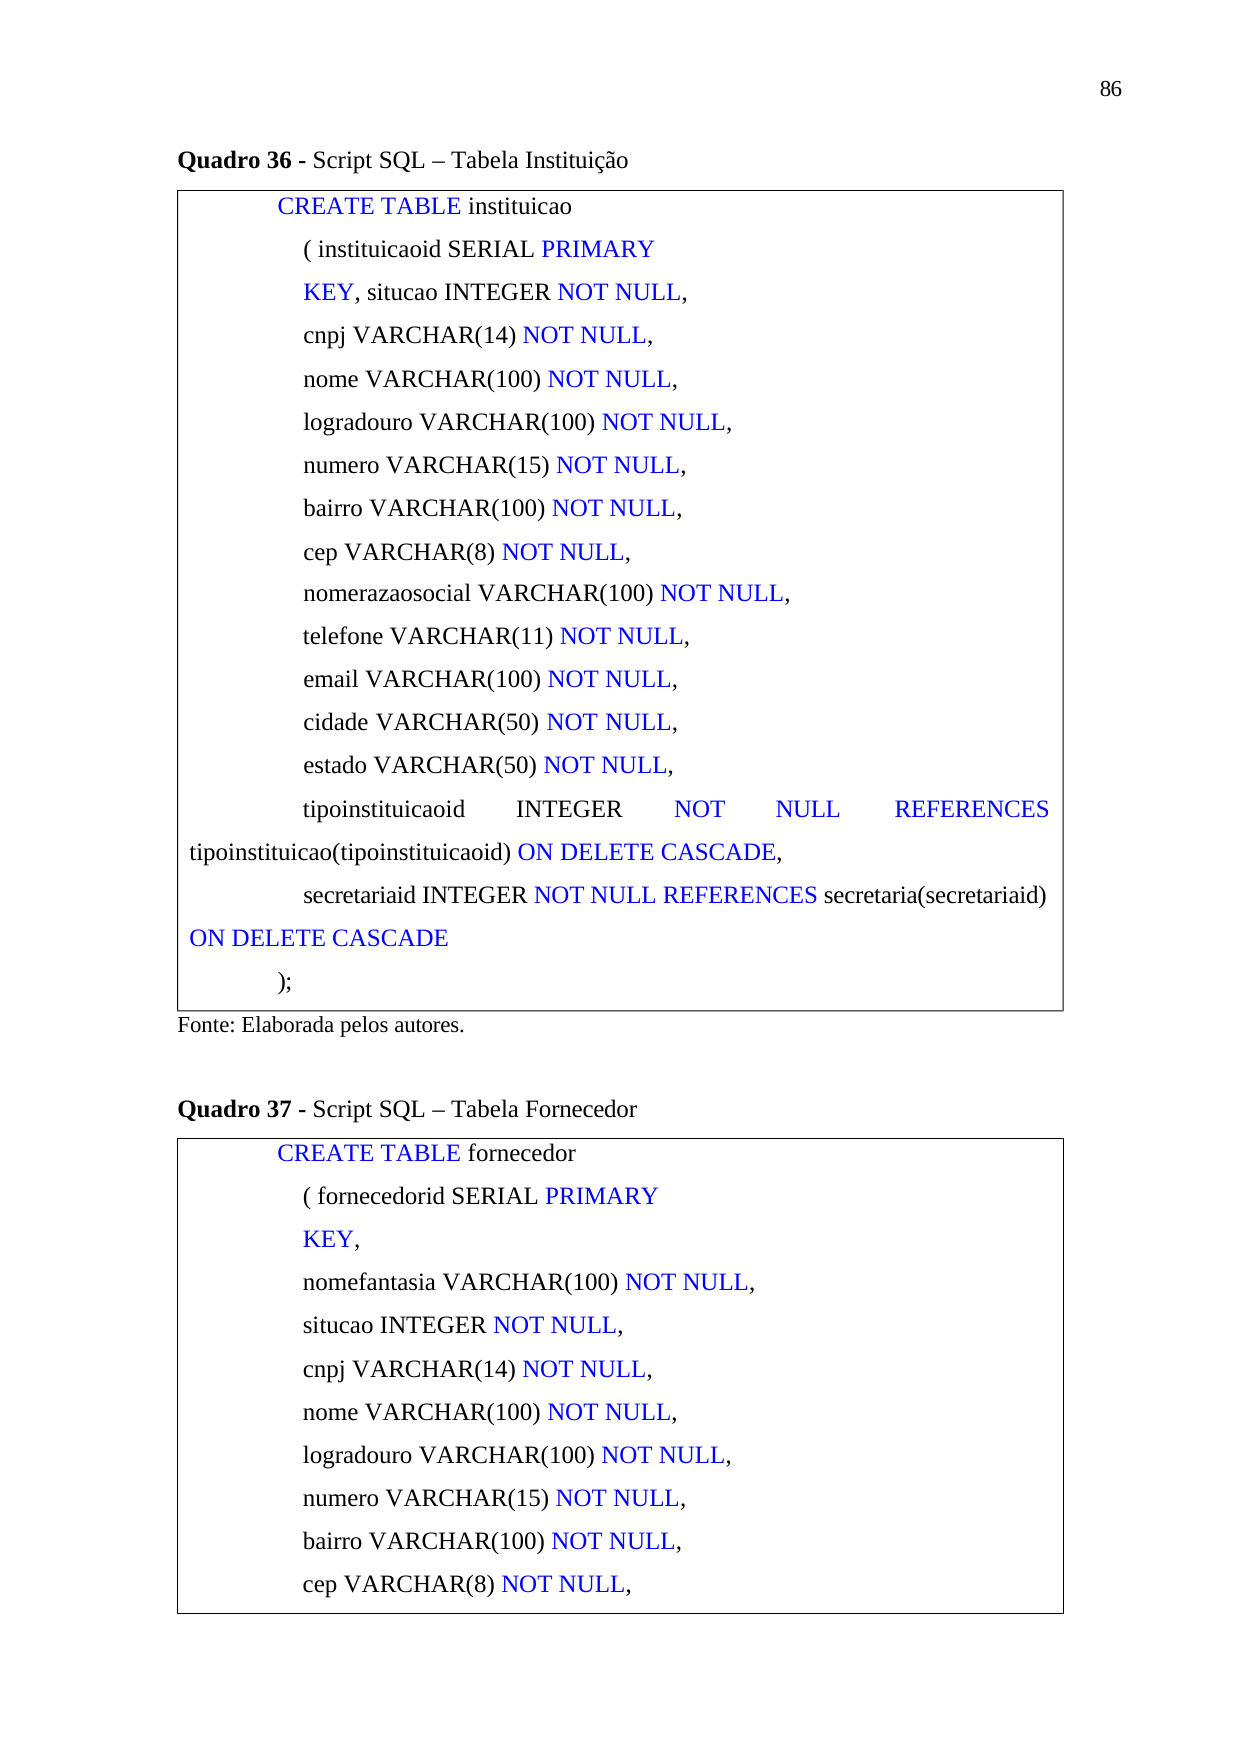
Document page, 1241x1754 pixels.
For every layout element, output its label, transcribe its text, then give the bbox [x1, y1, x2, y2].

text Quadro 36 - Script SQL – Tabela Instituição [177, 146, 1152, 174]
text Fonte: Elaborada pelos autores. [177, 187, 1152, 1038]
text Quadro 37 - Script SQL – Tabela Fornecedor [177, 1094, 1152, 1122]
